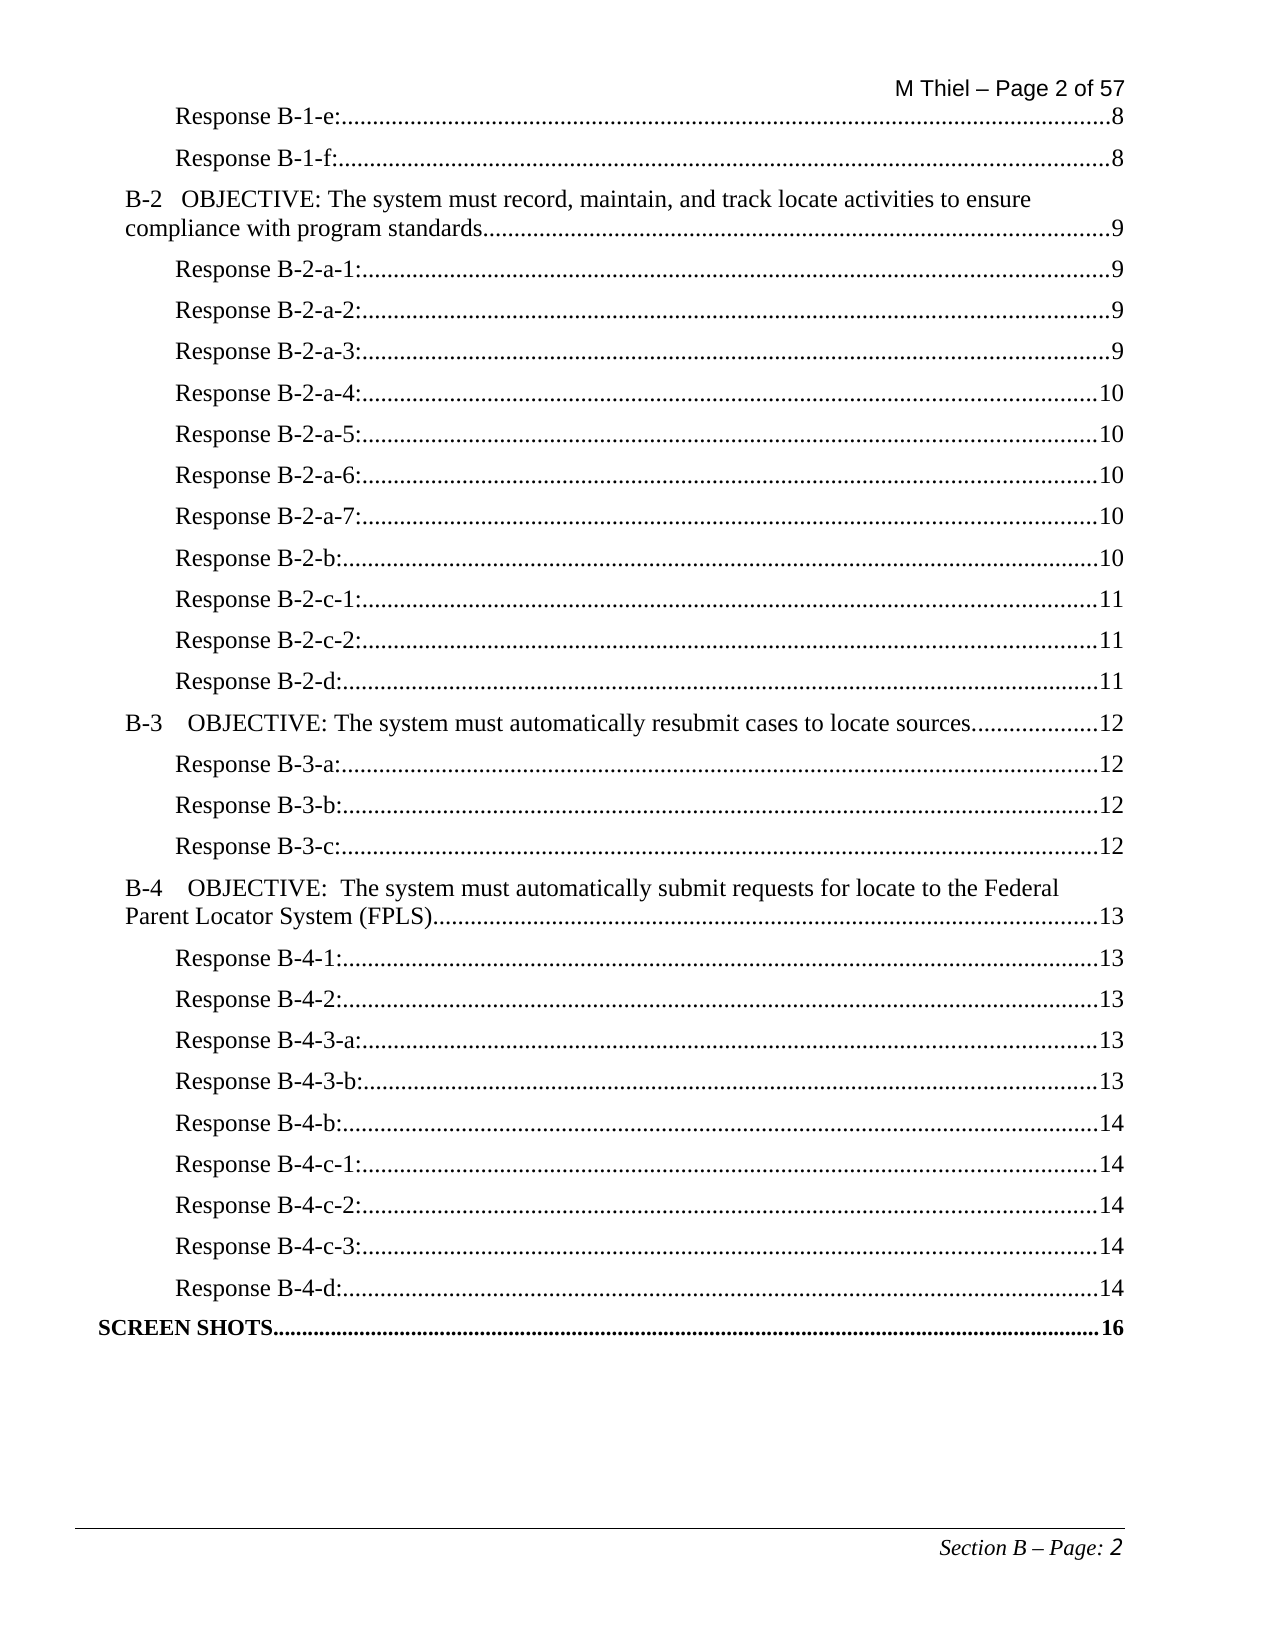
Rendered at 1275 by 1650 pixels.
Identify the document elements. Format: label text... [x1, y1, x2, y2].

text Response B-4-3-a: 13 [175, 1025, 1125, 1054]
text Response B-2-a-5: 10 [175, 419, 1125, 448]
text Response B-4-3-b: 13 [175, 1066, 1125, 1095]
text Response B-3-c: 12 [175, 831, 1125, 860]
text Response B-2-a-6: 10 [175, 460, 1125, 489]
text Response B-3-a: 12 [175, 749, 1125, 778]
text Response B-2-a-4: 10 [175, 378, 1125, 406]
text Response B-2-a-1: 9 [175, 254, 1125, 283]
text Response B-4-d: 14 [175, 1273, 1125, 1301]
text Response B-4-2: 13 [175, 984, 1125, 1013]
text Response B-4-c-3: 14 [175, 1231, 1125, 1260]
text Response B-2-a-7: 10 [175, 501, 1125, 530]
text B-2 OBJECTIVE: The system must record, maintain, and track locate activities to ensure compliance with program standards. 9 [125, 184, 1125, 241]
text B-4 OBJECTIVE: The system must automatically submit requests for locate to the Federal Parent Locator System (FPLS). 13 [125, 873, 1125, 930]
text Response B-2-c-2: 11 [175, 625, 1125, 654]
text Response B-3-b: 12 [175, 790, 1125, 819]
text Response B-2-c-1: 11 [175, 584, 1125, 613]
text Response B-1-f: 8 [175, 143, 1125, 171]
text Response B-2-a-3: 9 [175, 336, 1125, 365]
text Screen Shots 16 [98, 1314, 1125, 1340]
text Response B-4-b: 14 [175, 1108, 1125, 1136]
text Response B-1-e: 8 [175, 101, 1125, 130]
text Response B-4-1: 13 [175, 943, 1125, 971]
text Response B-4-c-2: 14 [175, 1190, 1125, 1219]
text Response B-4-c-1: 14 [175, 1149, 1125, 1178]
text B-3 OBJECTIVE: The system must automatically resubmit cases to locate sources. 12 [125, 708, 1125, 736]
text Response B-2-b: 10 [175, 543, 1125, 571]
text Response B-2-a-2: 9 [175, 295, 1125, 324]
text Response B-2-d: 11 [175, 666, 1125, 695]
